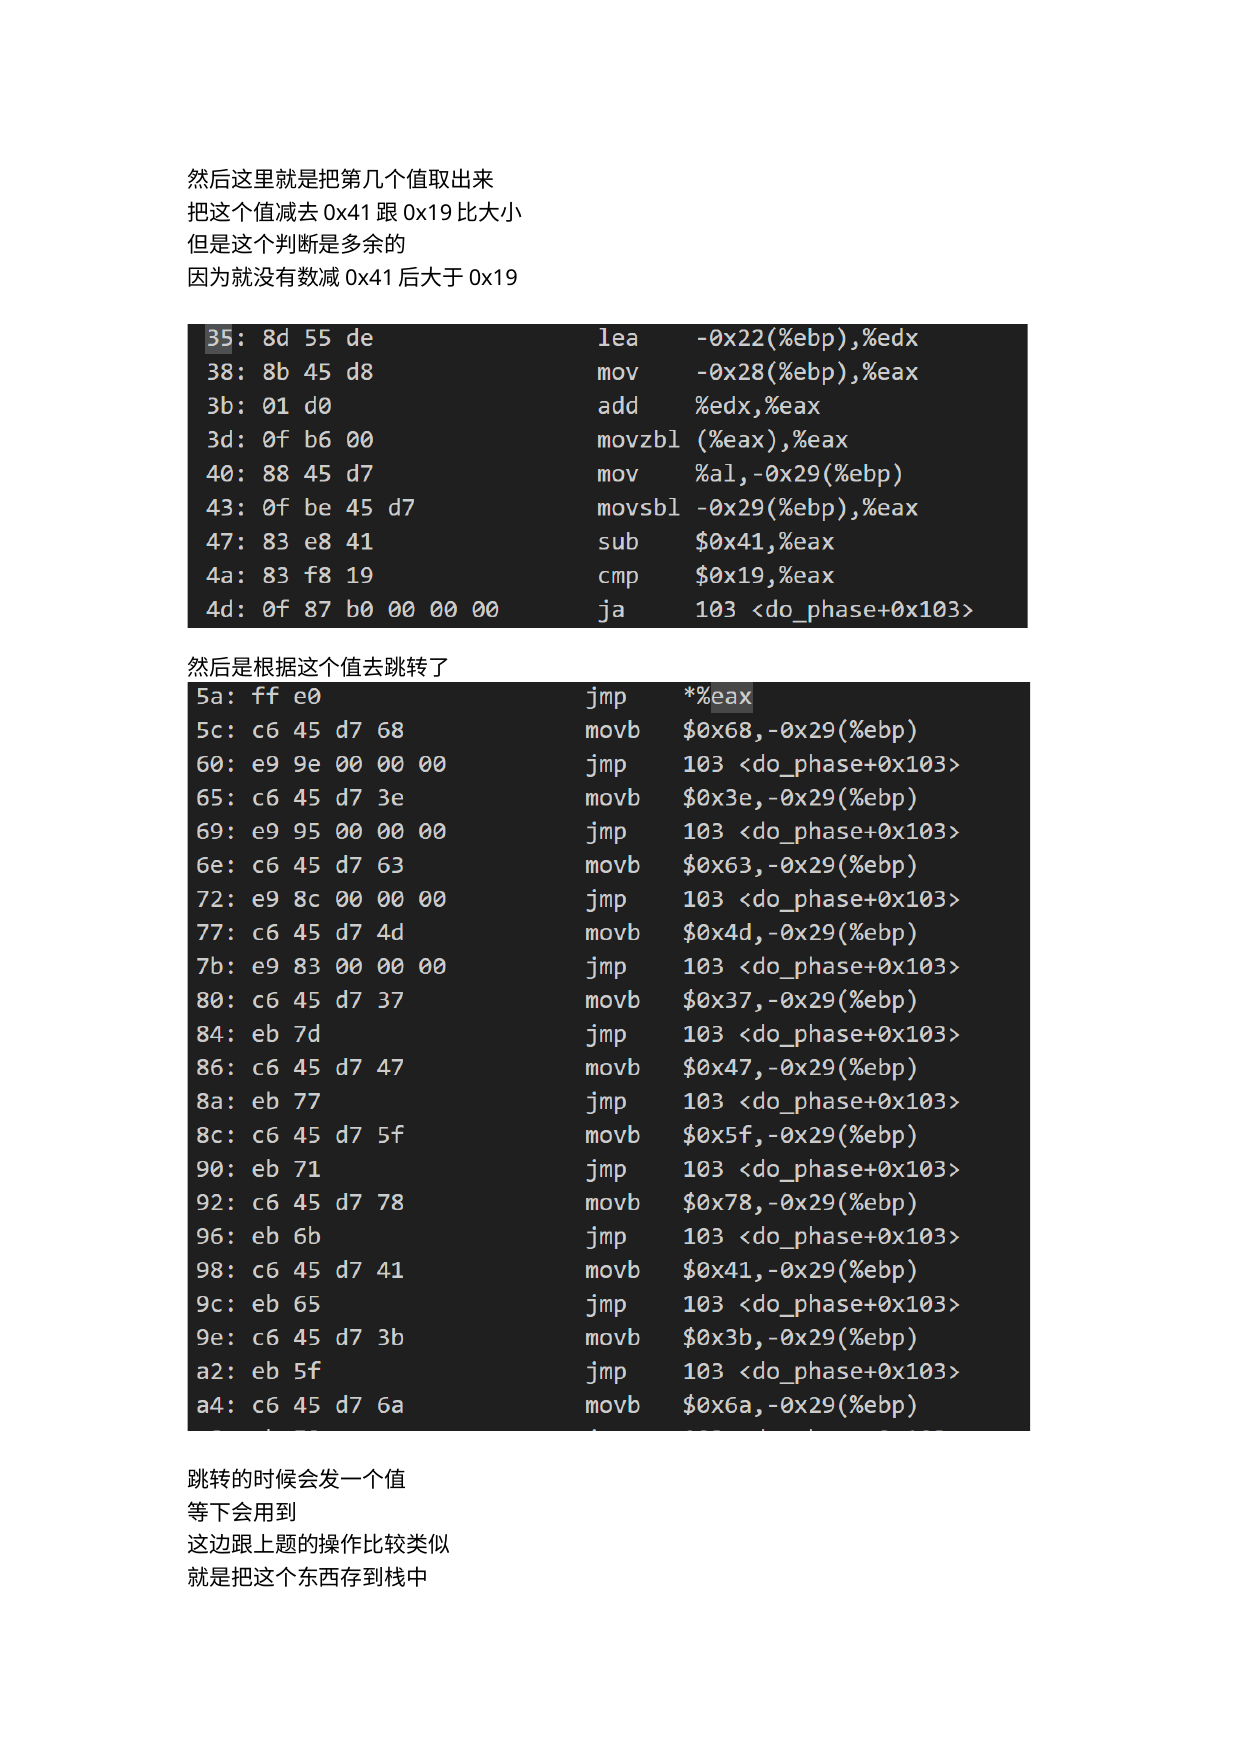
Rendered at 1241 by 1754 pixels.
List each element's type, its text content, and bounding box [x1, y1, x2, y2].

text 然后是根据这个值去跳转了 [187, 649, 1053, 682]
text 跳转的时候会发一个值 [187, 1462, 1053, 1494]
text 然后这里就是把第几个值取出来 [187, 162, 1053, 194]
picture [187, 682, 1030, 1431]
text 因为就没有数减0x41后大于0x19 [187, 259, 1053, 292]
text 但是这个判断是多余的 [187, 227, 1053, 259]
text 把这个值减去0x41跟0x19比大小 [187, 194, 1053, 227]
text 这边跟上题的操作比较类似 [187, 1527, 1053, 1559]
picture [187, 324, 1028, 628]
text 就是把这个东西存到栈中 [187, 1559, 1053, 1592]
text 等下会用到 [187, 1494, 1053, 1527]
